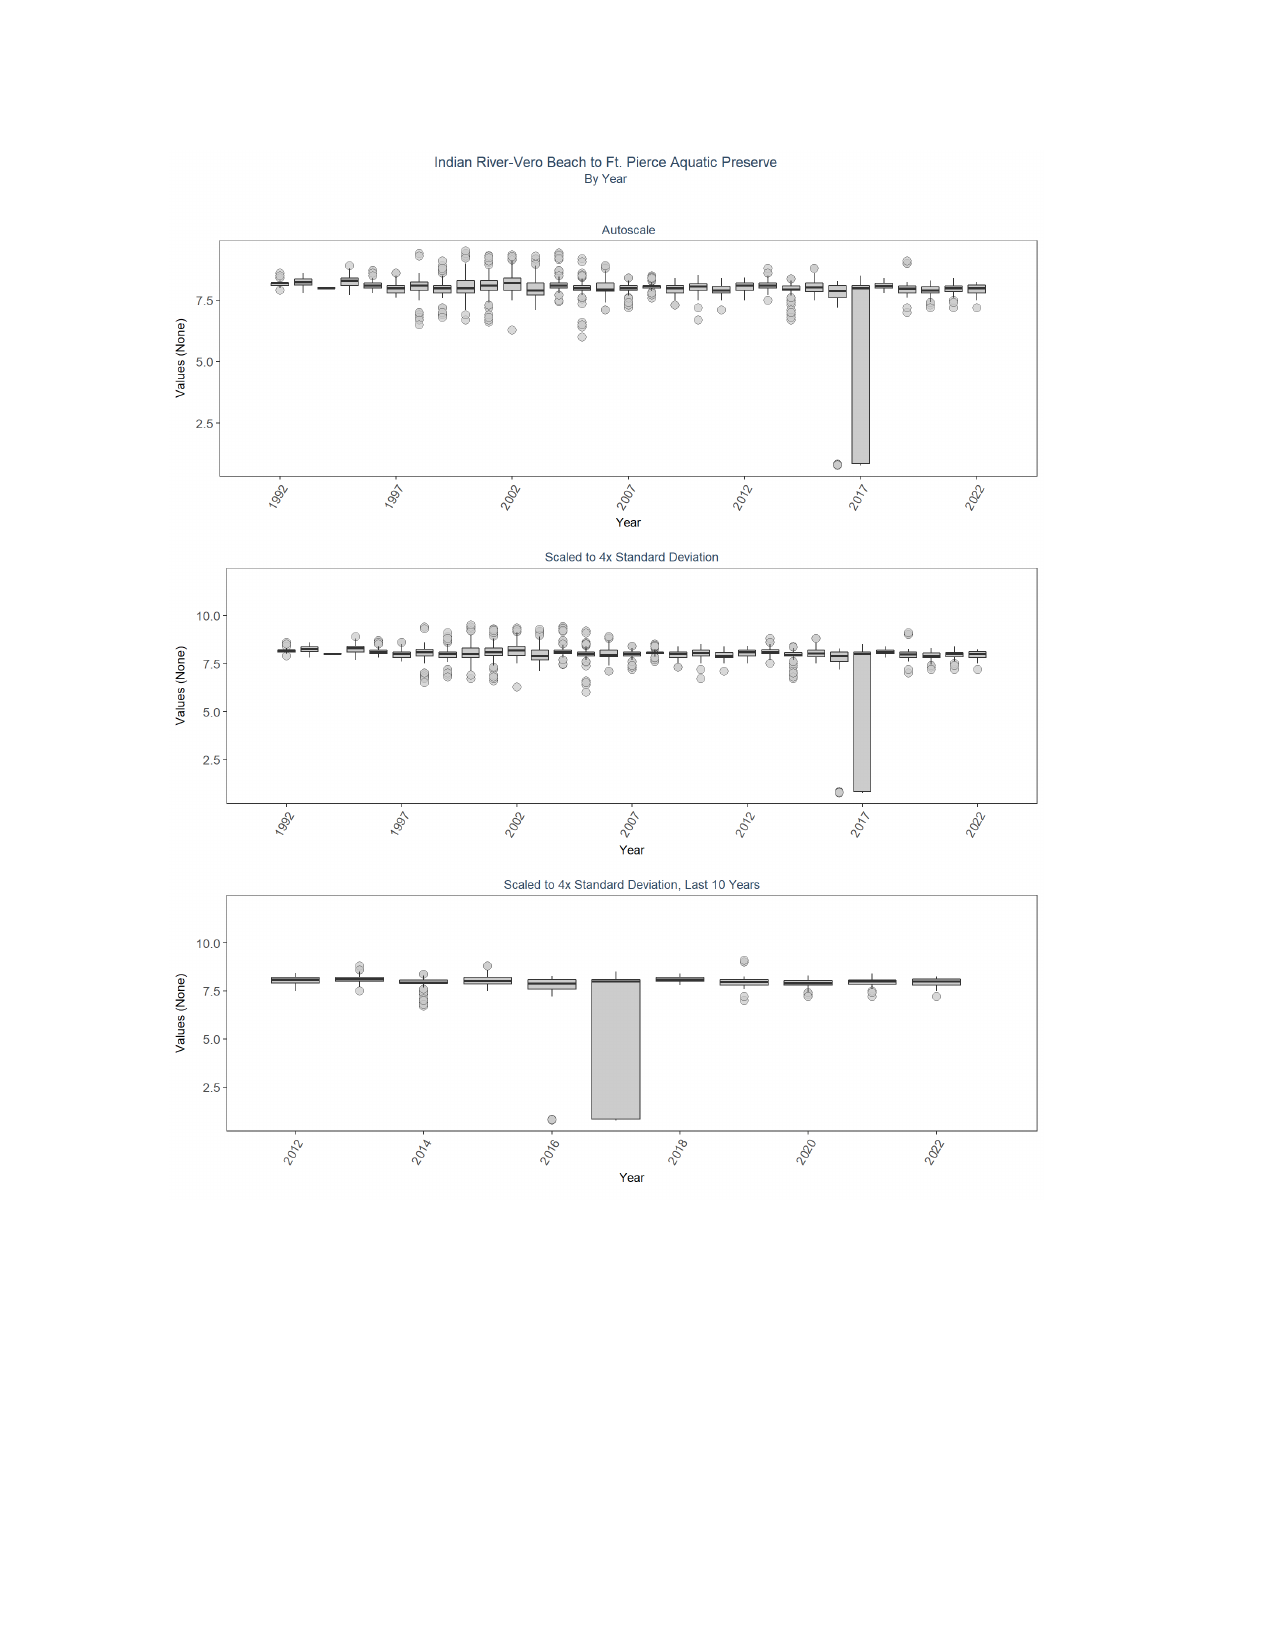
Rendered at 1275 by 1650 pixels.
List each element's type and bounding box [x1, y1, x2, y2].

picture [168, 150, 1044, 1200]
